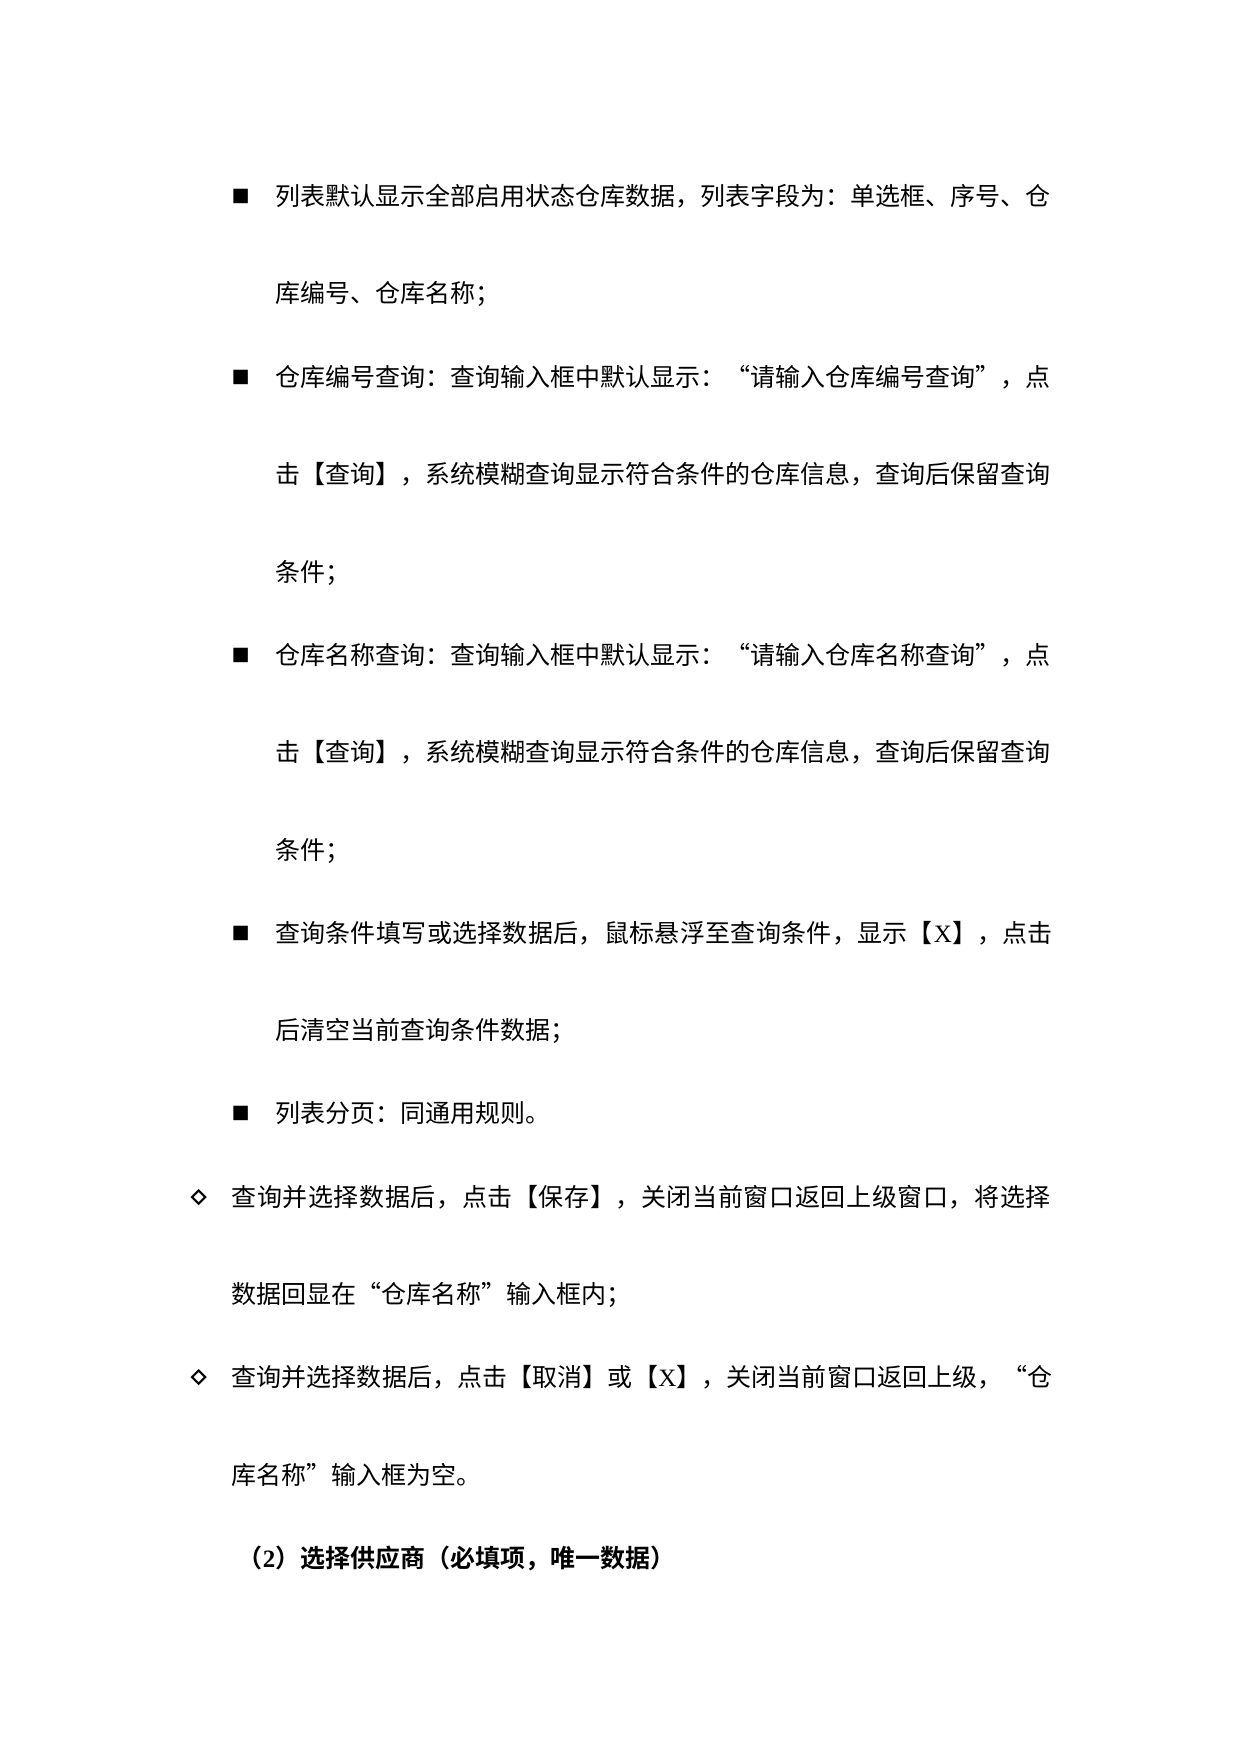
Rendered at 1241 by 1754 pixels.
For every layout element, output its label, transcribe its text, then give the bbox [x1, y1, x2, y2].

list 仓库名称查询：查询输入框中默认显示：“请输入仓库名称查询”，点击【查询】，系统模糊查询显示符合条件的仓库信息，查询后保留查询条件； [231, 621, 1053, 881]
list 列表分页：同通用规则。 [231, 1079, 1053, 1144]
list 查询并选择数据后，点击【保存】，关闭当前窗口返回上级窗口，将选择数据回显在“仓库名称”输入框内； [187, 1163, 1053, 1325]
list 查询并选择数据后，点击【取消】或【X】，关闭当前窗口返回上级，“仓库名称”输入框为空。 [187, 1343, 1053, 1506]
list 查询条件填写或选择数据后，鼠标悬浮至查询条件，显示【X】，点击后清空当前查询条件数据； [231, 899, 1053, 1061]
list 列表默认显示全部启用状态仓库数据，列表字段为：单选框、序号、仓库编号、仓库名称； [231, 162, 1053, 324]
text （2）选择供应商（必填项，唯一数据） [187, 1524, 1053, 1589]
list 仓库编号查询：查询输入框中默认显示：“请输入仓库编号查询”，点击【查询】，系统模糊查询显示符合条件的仓库信息，查询后保留查询条件； [231, 343, 1053, 603]
